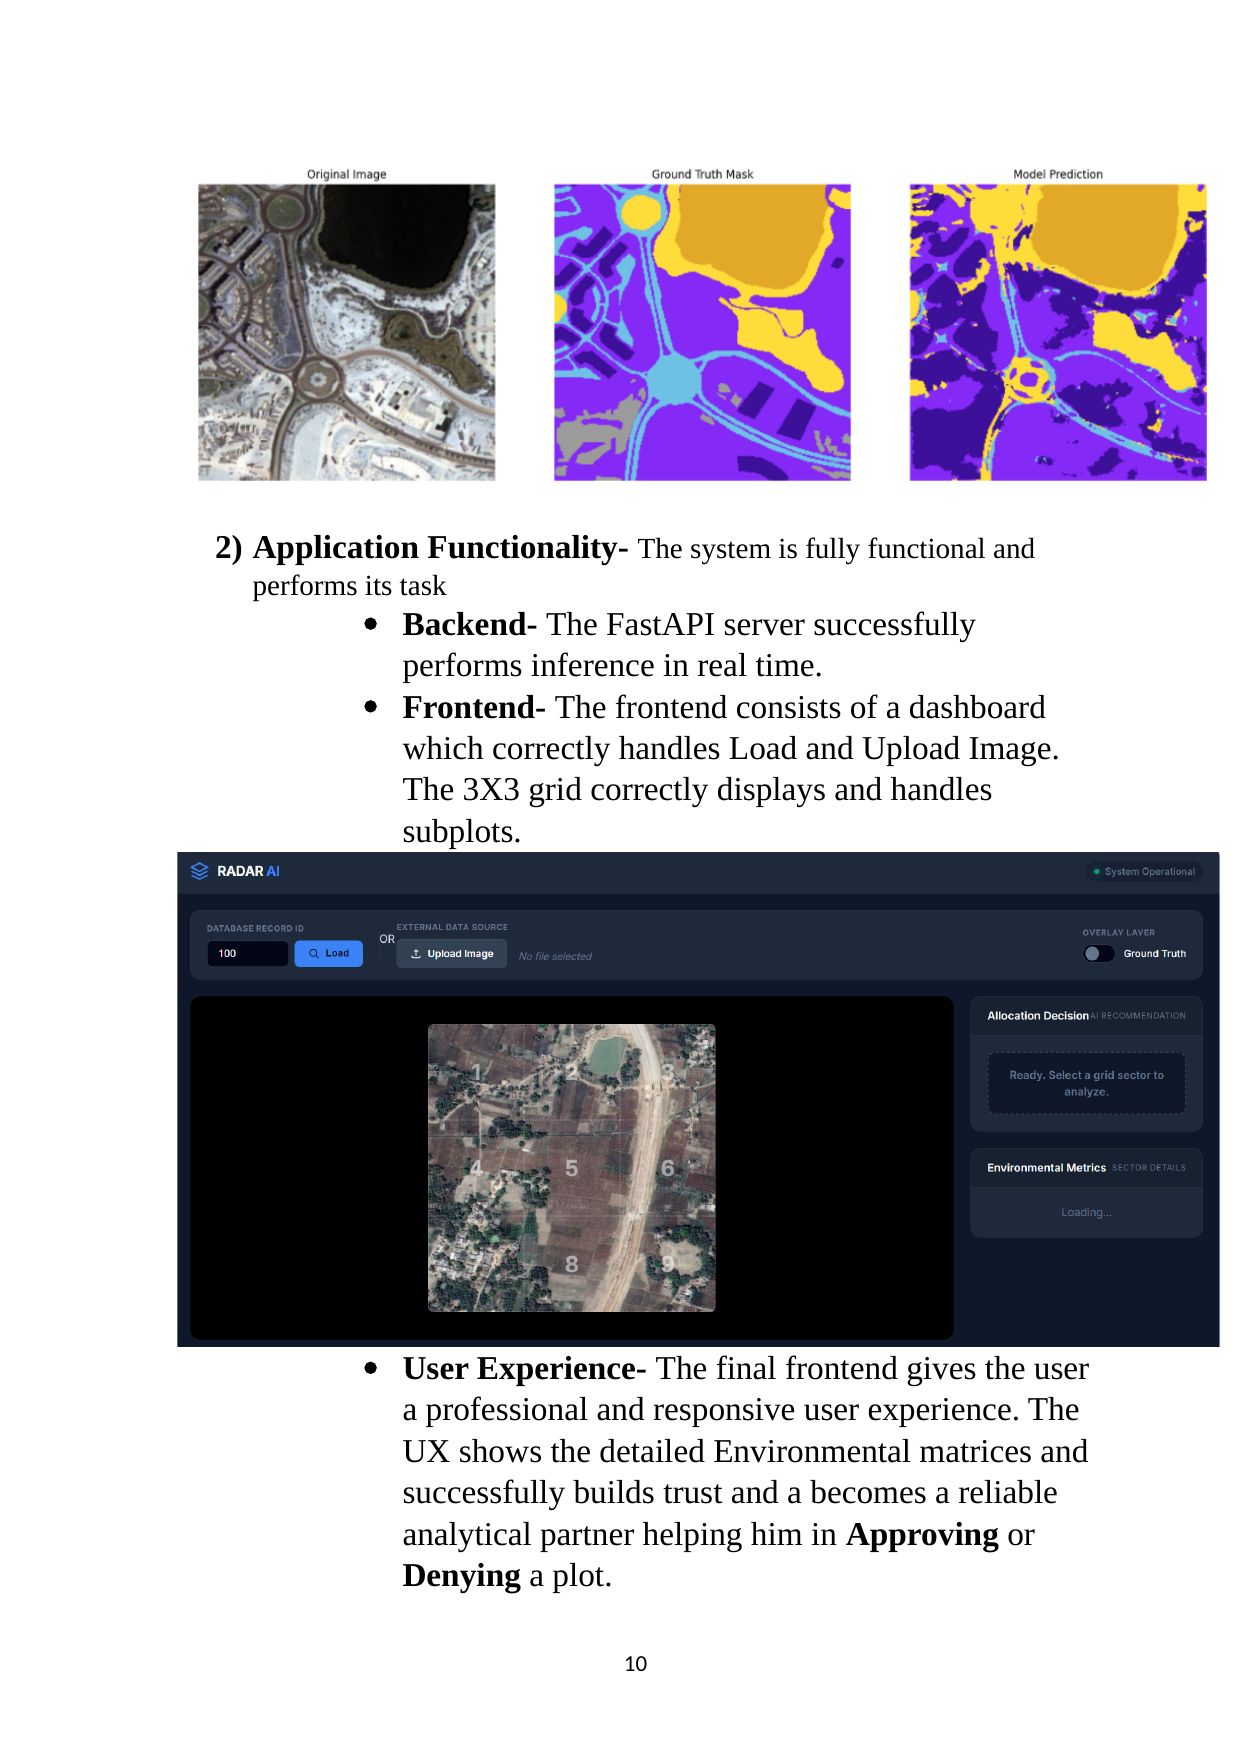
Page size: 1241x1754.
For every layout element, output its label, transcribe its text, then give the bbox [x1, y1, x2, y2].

list Backend- The FastAPI server successfully performs inference in real time. [365, 604, 1096, 684]
list Application Functionality- The system is fully functional and performs its task [215, 527, 1096, 602]
list Frontend- The frontend consists of a dashboard which correctly handles Load and Upload Image. The 3X3 grid correctly displays and handles subplots. [365, 687, 1096, 849]
picture [177, 852, 1221, 1347]
list User Experience- The final frontend gives the user a professional and responsive user experience. The UX shows the detailed Environmental matrices and successfully builds trust and a becomes a reliable analytical partner helping him in Approving or Denying a plot. [365, 1348, 1096, 1593]
picture [177, 148, 1219, 497]
